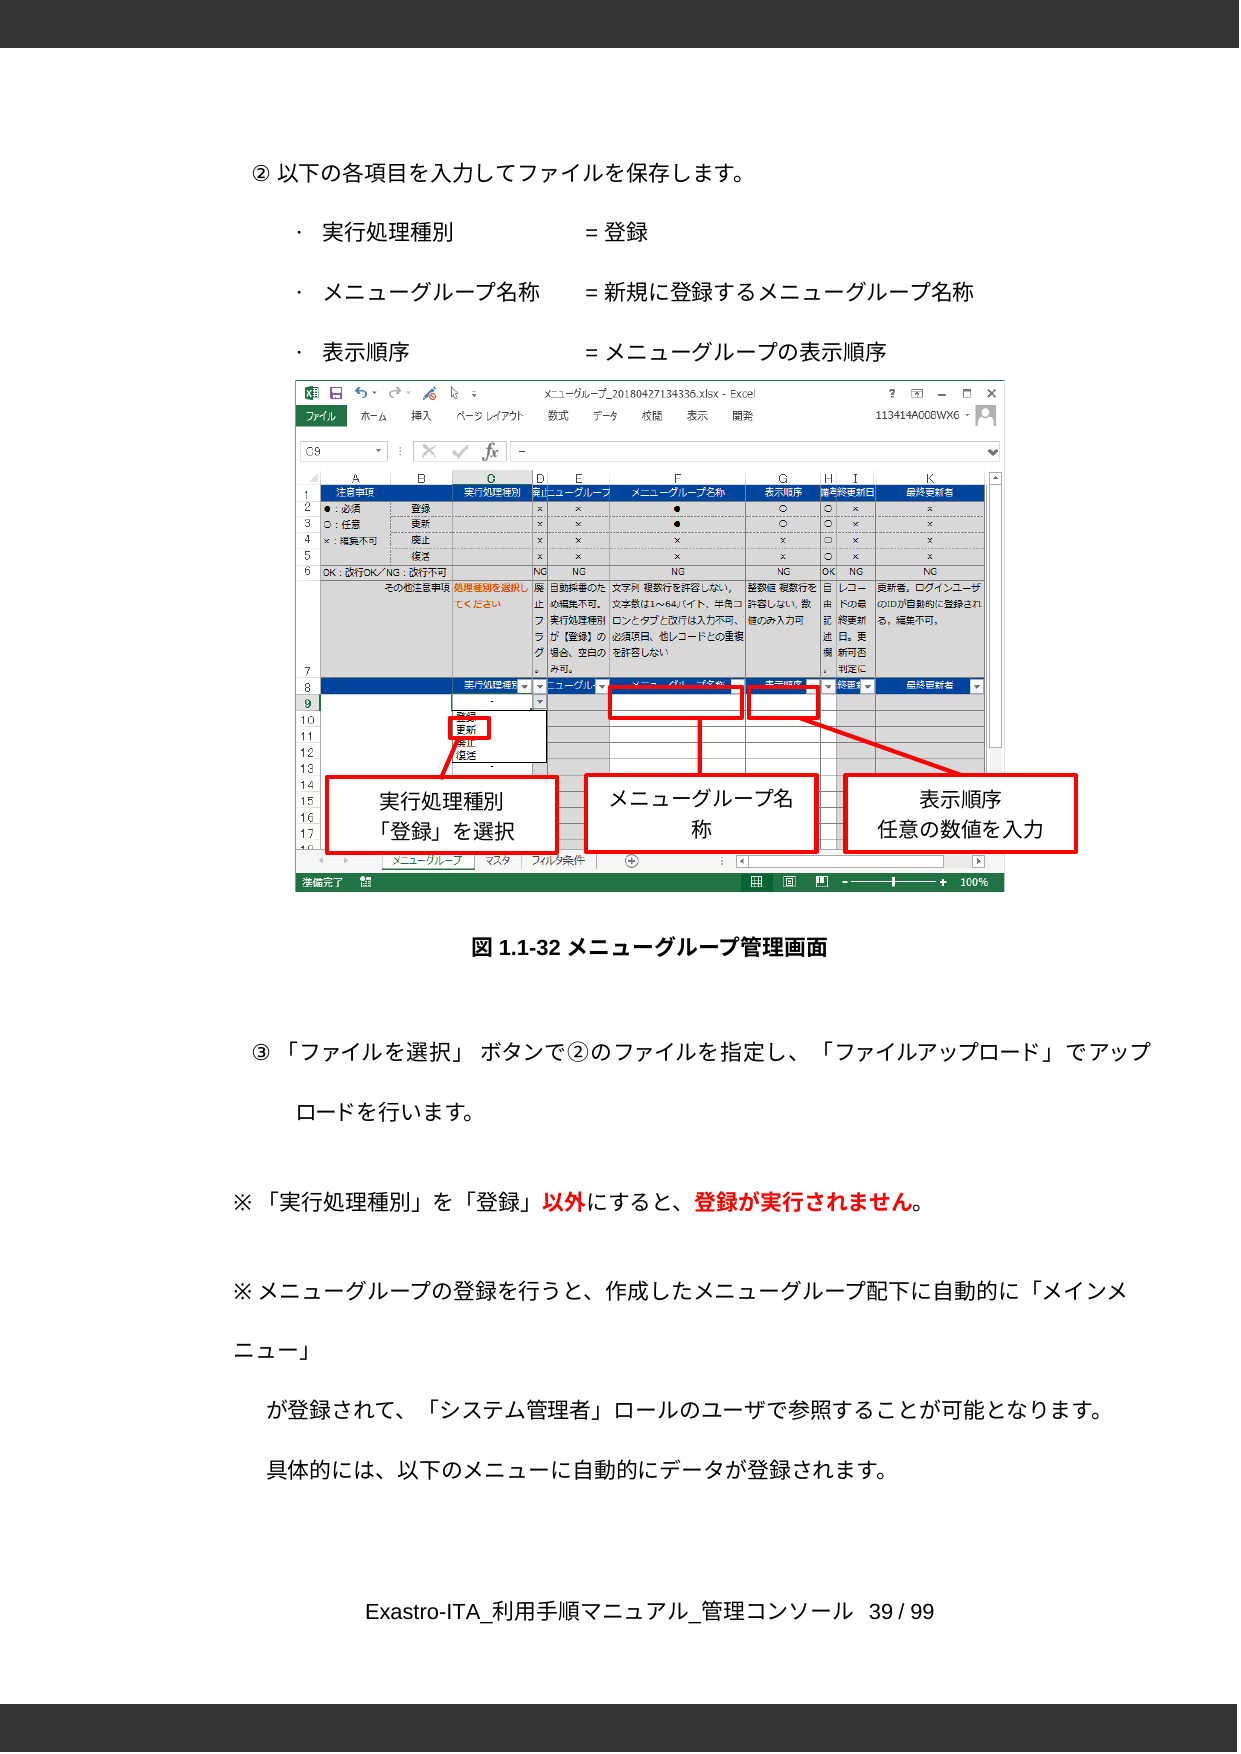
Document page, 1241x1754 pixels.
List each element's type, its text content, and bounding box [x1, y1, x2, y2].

list メニューグループ名称 = 新規に登録するメニューグループ名称 [295, 261, 1152, 321]
list ※ メニューグループの登録を行うと、作成したメニューグループ配下に自動的に「メインメニュー」 [233, 1260, 1152, 1379]
list 実行処理種別 = 登録 [295, 201, 1152, 261]
subtitle 「ファイルを選択」 ボタンで②のファイルを指定し、「ファイルアップロード」でアップロードを行います。 [251, 1022, 1152, 1141]
picture [0, 1704, 1237, 1752]
list 具体的には、以下のメニューに自動的にデータが登録されます。 [266, 1439, 1152, 1498]
list ※ 「実行処理種別」を「登録」以外にすると、登録が実行されません。 [233, 1171, 1152, 1230]
picture [295, 380, 1005, 892]
subtitle 以下の各項目を入力してファイルを保存します。 [251, 142, 1152, 201]
text 図 1.1-32 メニューグループ管理画面 [148, 916, 1152, 976]
picture [0, 0, 1239, 48]
list が登録されて、「システム管理者」ロールのユーザで参照することが可能となります。 [266, 1379, 1152, 1439]
picture [751, 689, 816, 716]
list 表示順序 = メニューグループの表示順序 [295, 321, 1152, 380]
